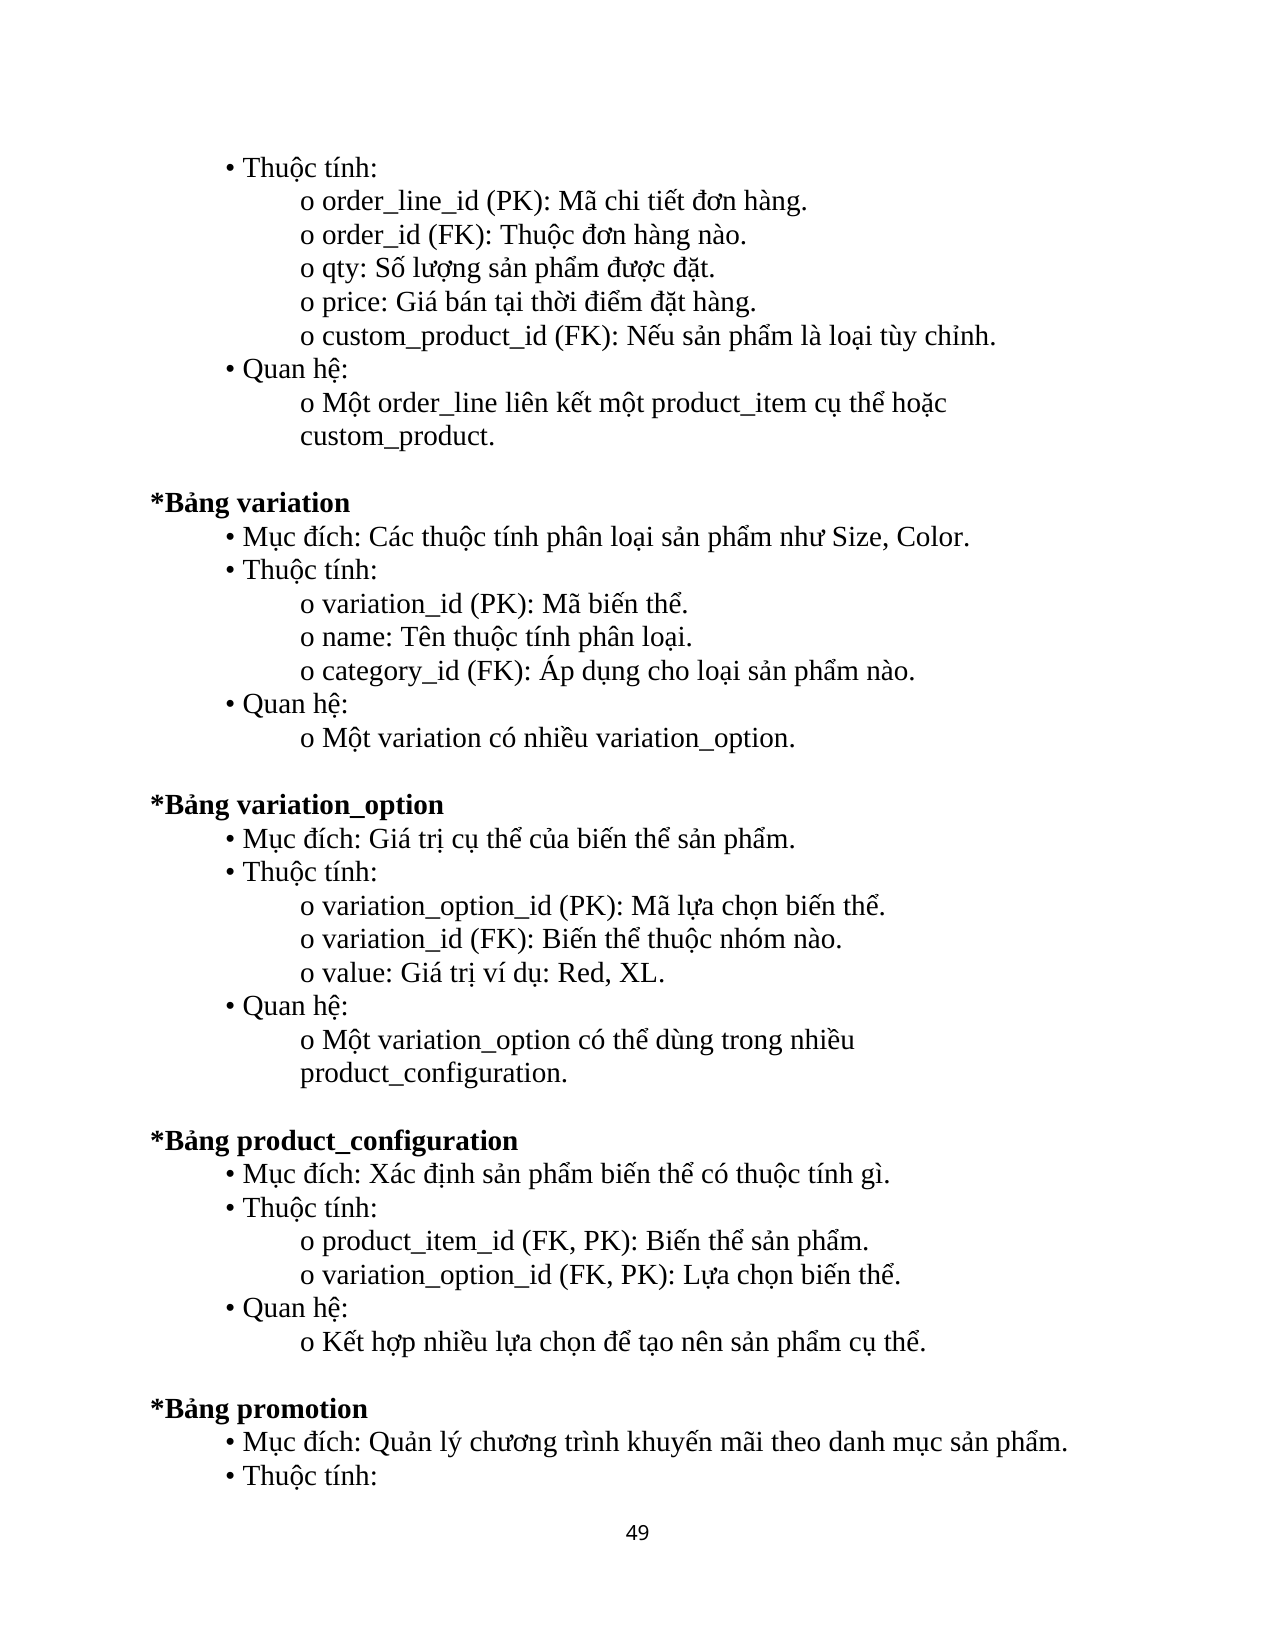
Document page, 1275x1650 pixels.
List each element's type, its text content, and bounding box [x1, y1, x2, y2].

text o Kết hợp nhiều lựa chọn để tạo nên sản phẩm cụ thể. [300, 1324, 1125, 1357]
text o category_id (FK): Áp dụng cho loại sản phẩm nào. [300, 653, 1125, 687]
text o product_item_id (FK, PK): Biến thể sản phẩm. o variation_option_id (FK, PK): Lựa chọn biến thể. [300, 1223, 1125, 1290]
text o Một variation_option có thể dùng trong nhiều product_configuration. [300, 1022, 1125, 1089]
text • Quan hệ: [225, 988, 1125, 1022]
text • Quan hệ: [225, 687, 1125, 720]
text *Bảng promotion [150, 1391, 1125, 1424]
text o order_line_id (PK): Mã chi tiết đơn hàng. o order_id (FK): Thuộc đơn hàng nào. o qty: Số lượng sản phẩm được đặt. o price: Giá bán tại thời điểm đặt hàng. o custom_product_id (FK): Nếu sản phẩm là loại tùy chỉnh. [300, 183, 1125, 351]
text • Thuộc tính: [225, 1458, 1125, 1492]
text *Bảng variation_option [150, 787, 1125, 821]
text o variation_id (PK): Mã biến thể. o name: Tên thuộc tính phân loại. [300, 586, 1125, 653]
text o variation_option_id (PK): Mã lựa chọn biến thể. o variation_id (FK): Biến thể thuộc nhóm nào. o value: Giá trị ví dụ: Red, XL. [300, 888, 1125, 988]
text • Mục đích: Xác định sản phẩm biến thể có thuộc tính gì. [225, 1156, 1125, 1190]
text • Mục đích: Giá trị cụ thể của biến thể sản phẩm. [225, 821, 1125, 854]
text o Một order_line liên kết một product_item cụ thể hoặc custom_product. [300, 385, 1125, 452]
text • Mục đích: Quản lý chương trình khuyến mãi theo danh mục sản phẩm. [225, 1424, 1125, 1458]
text *Bảng variation [150, 485, 1125, 519]
text *Bảng product_configuration [150, 1123, 1125, 1156]
text • Thuộc tính: [225, 854, 1125, 888]
text • Quan hệ: [225, 351, 1125, 385]
text • Thuộc tính: [225, 150, 1125, 183]
text o Một variation có nhiều variation_option. [300, 720, 1125, 754]
text • Quan hệ: [225, 1290, 1125, 1324]
text • Thuộc tính: [225, 1190, 1125, 1223]
text • Mục đích: Các thuộc tính phân loại sản phẩm như Size, Color. [225, 519, 1125, 552]
text • Thuộc tính: [225, 552, 1125, 586]
